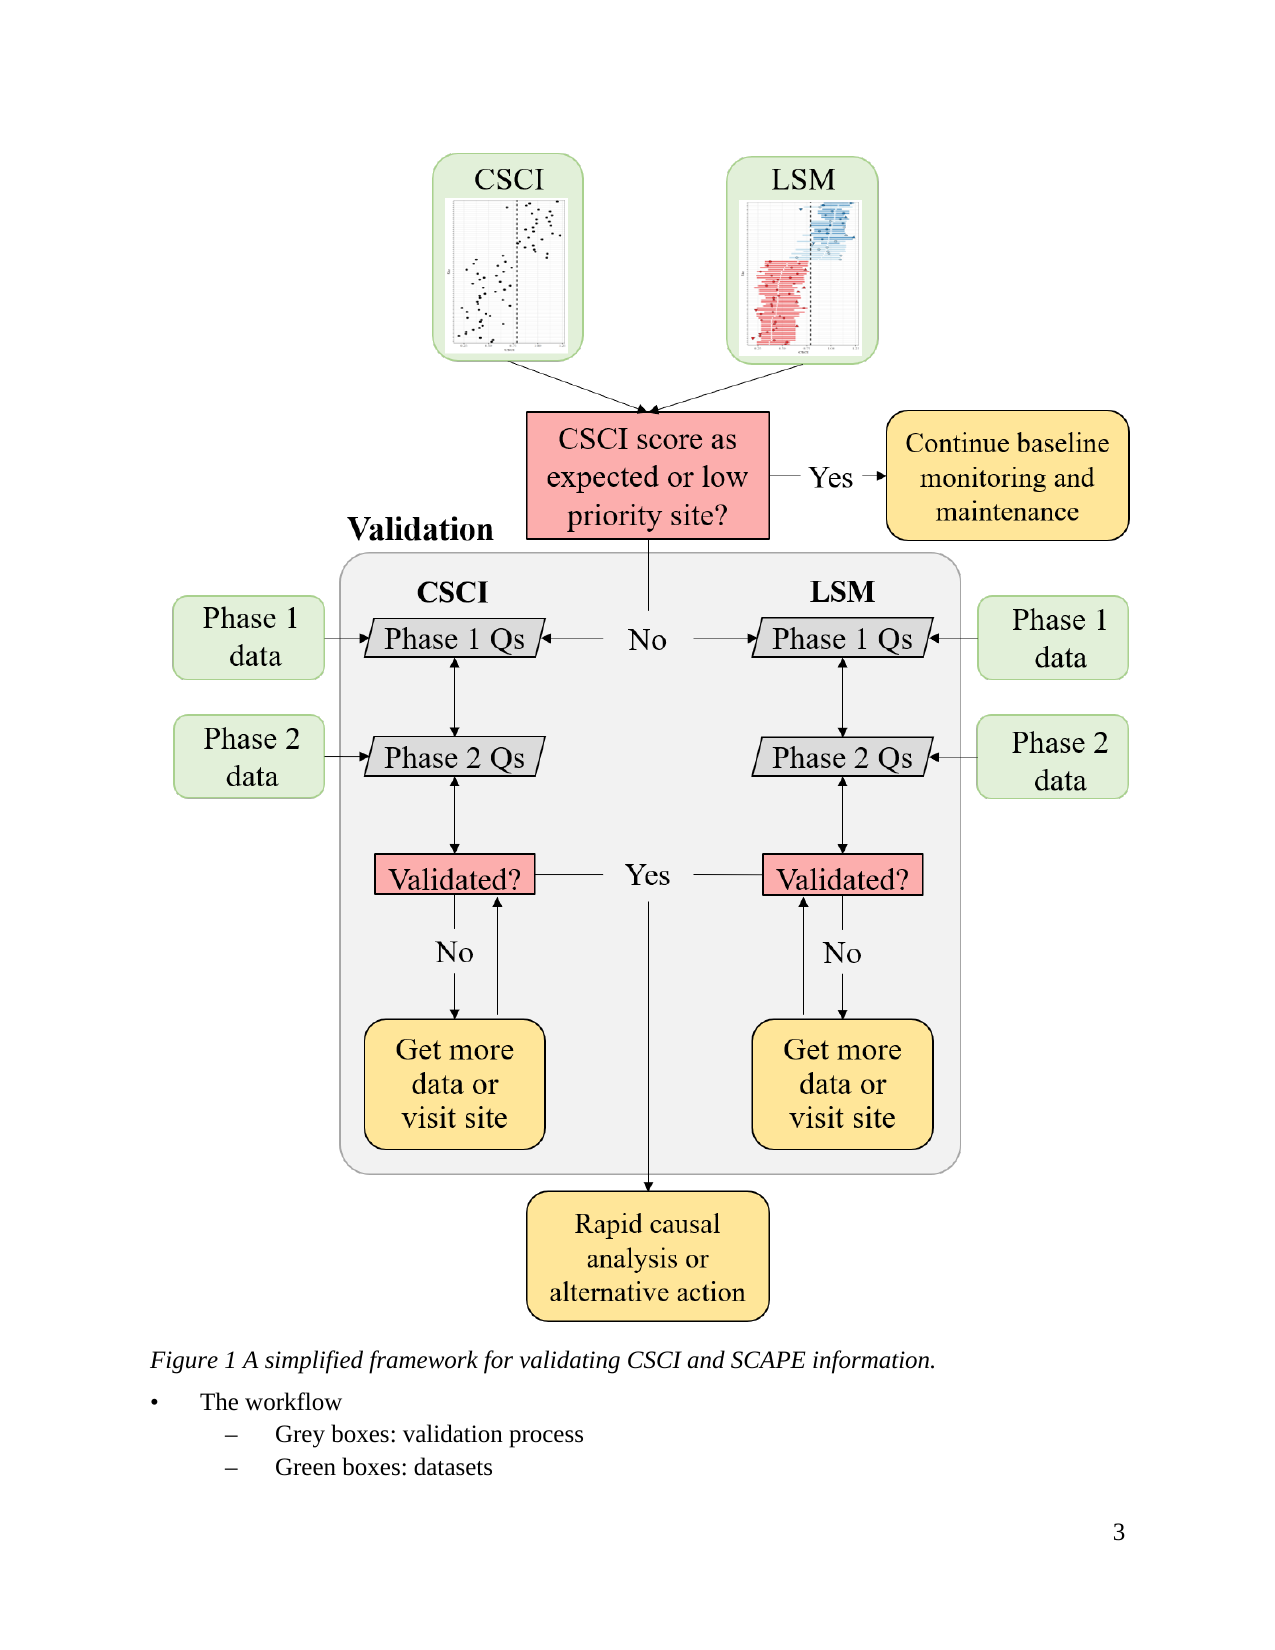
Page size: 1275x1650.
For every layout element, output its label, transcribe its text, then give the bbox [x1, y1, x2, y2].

text Figure 1 A simplified framework for validating CSCI and SCAPE information. [150, 1346, 1125, 1374]
list Green boxes: datasets [225, 1452, 1125, 1481]
list Grey boxes: validation process [225, 1419, 1125, 1448]
list The workflow [150, 1387, 1125, 1416]
picture [168, 150, 1144, 1325]
